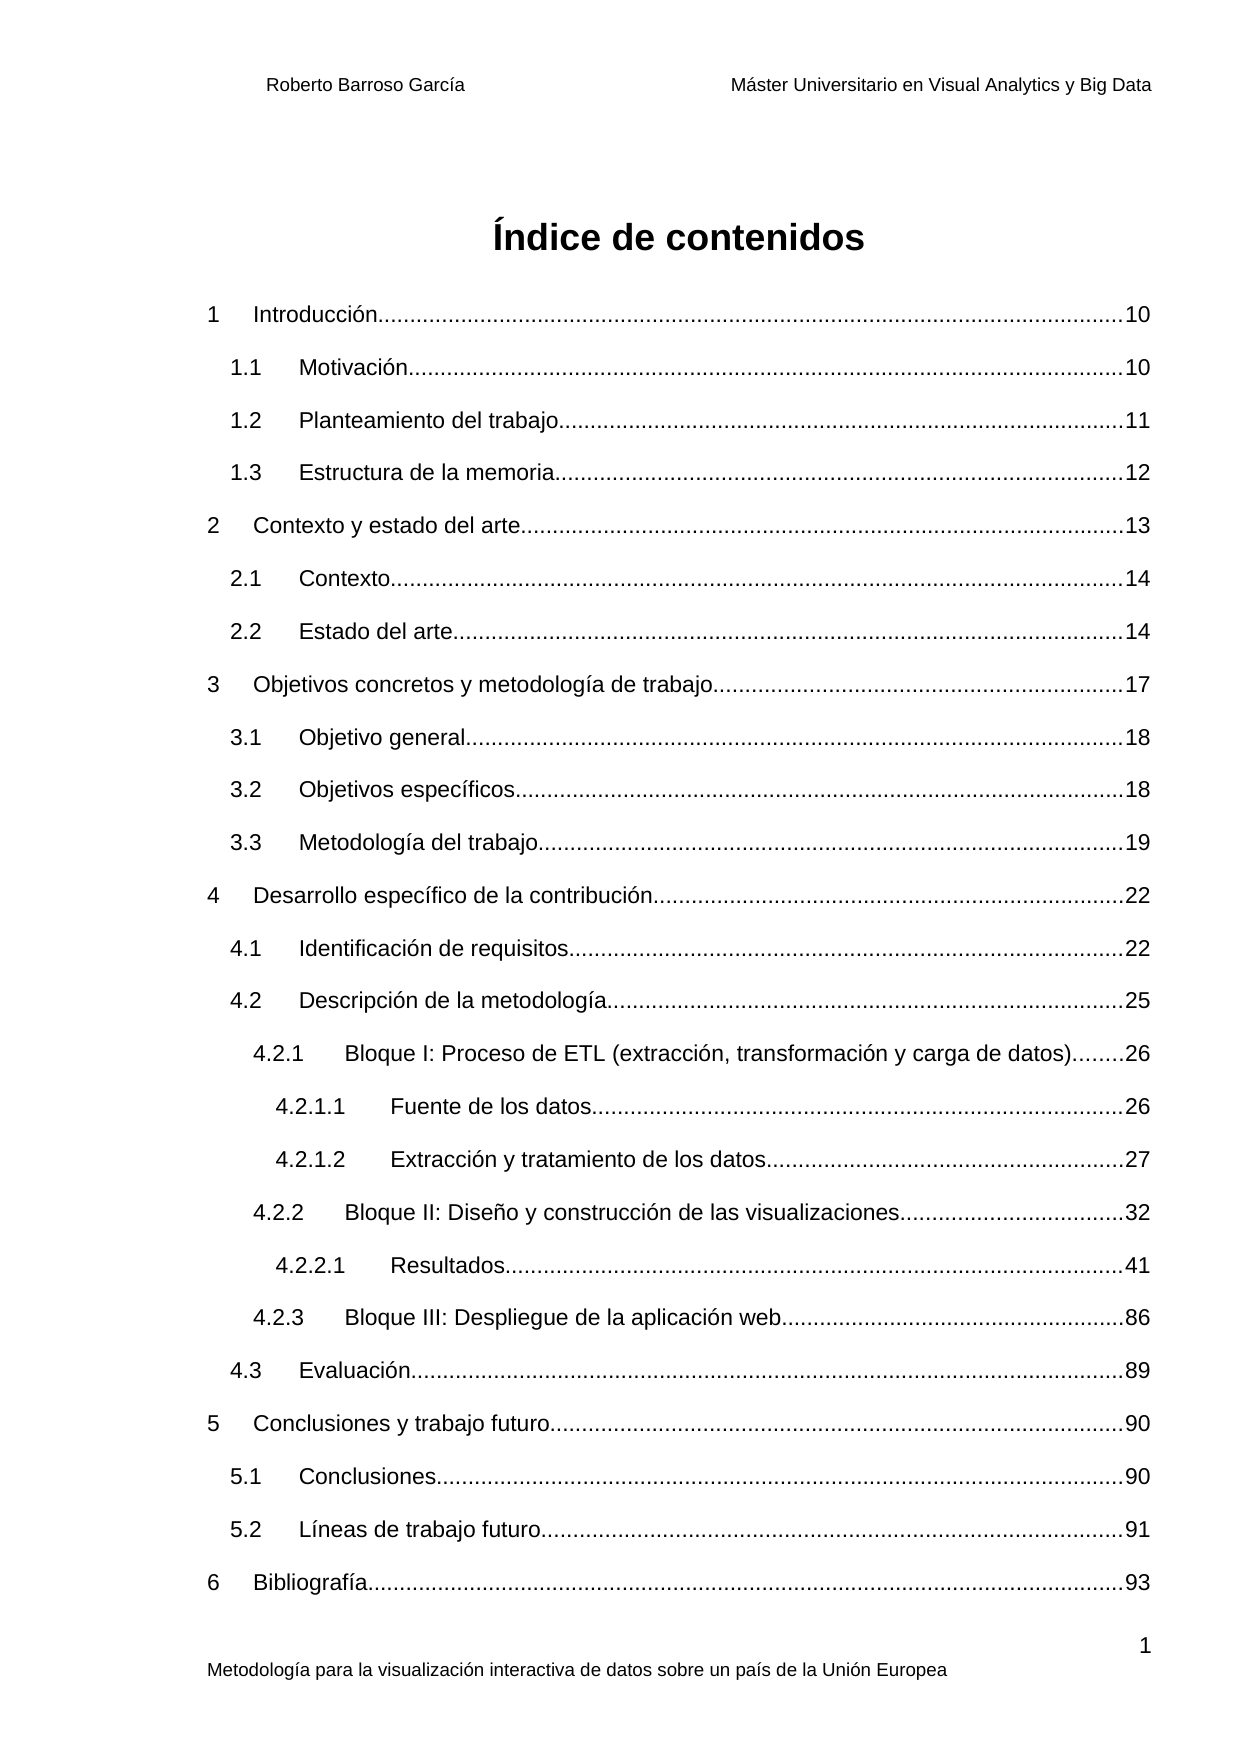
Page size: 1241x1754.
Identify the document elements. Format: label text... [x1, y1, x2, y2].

text Índice de contenidos [207, 215, 1152, 258]
